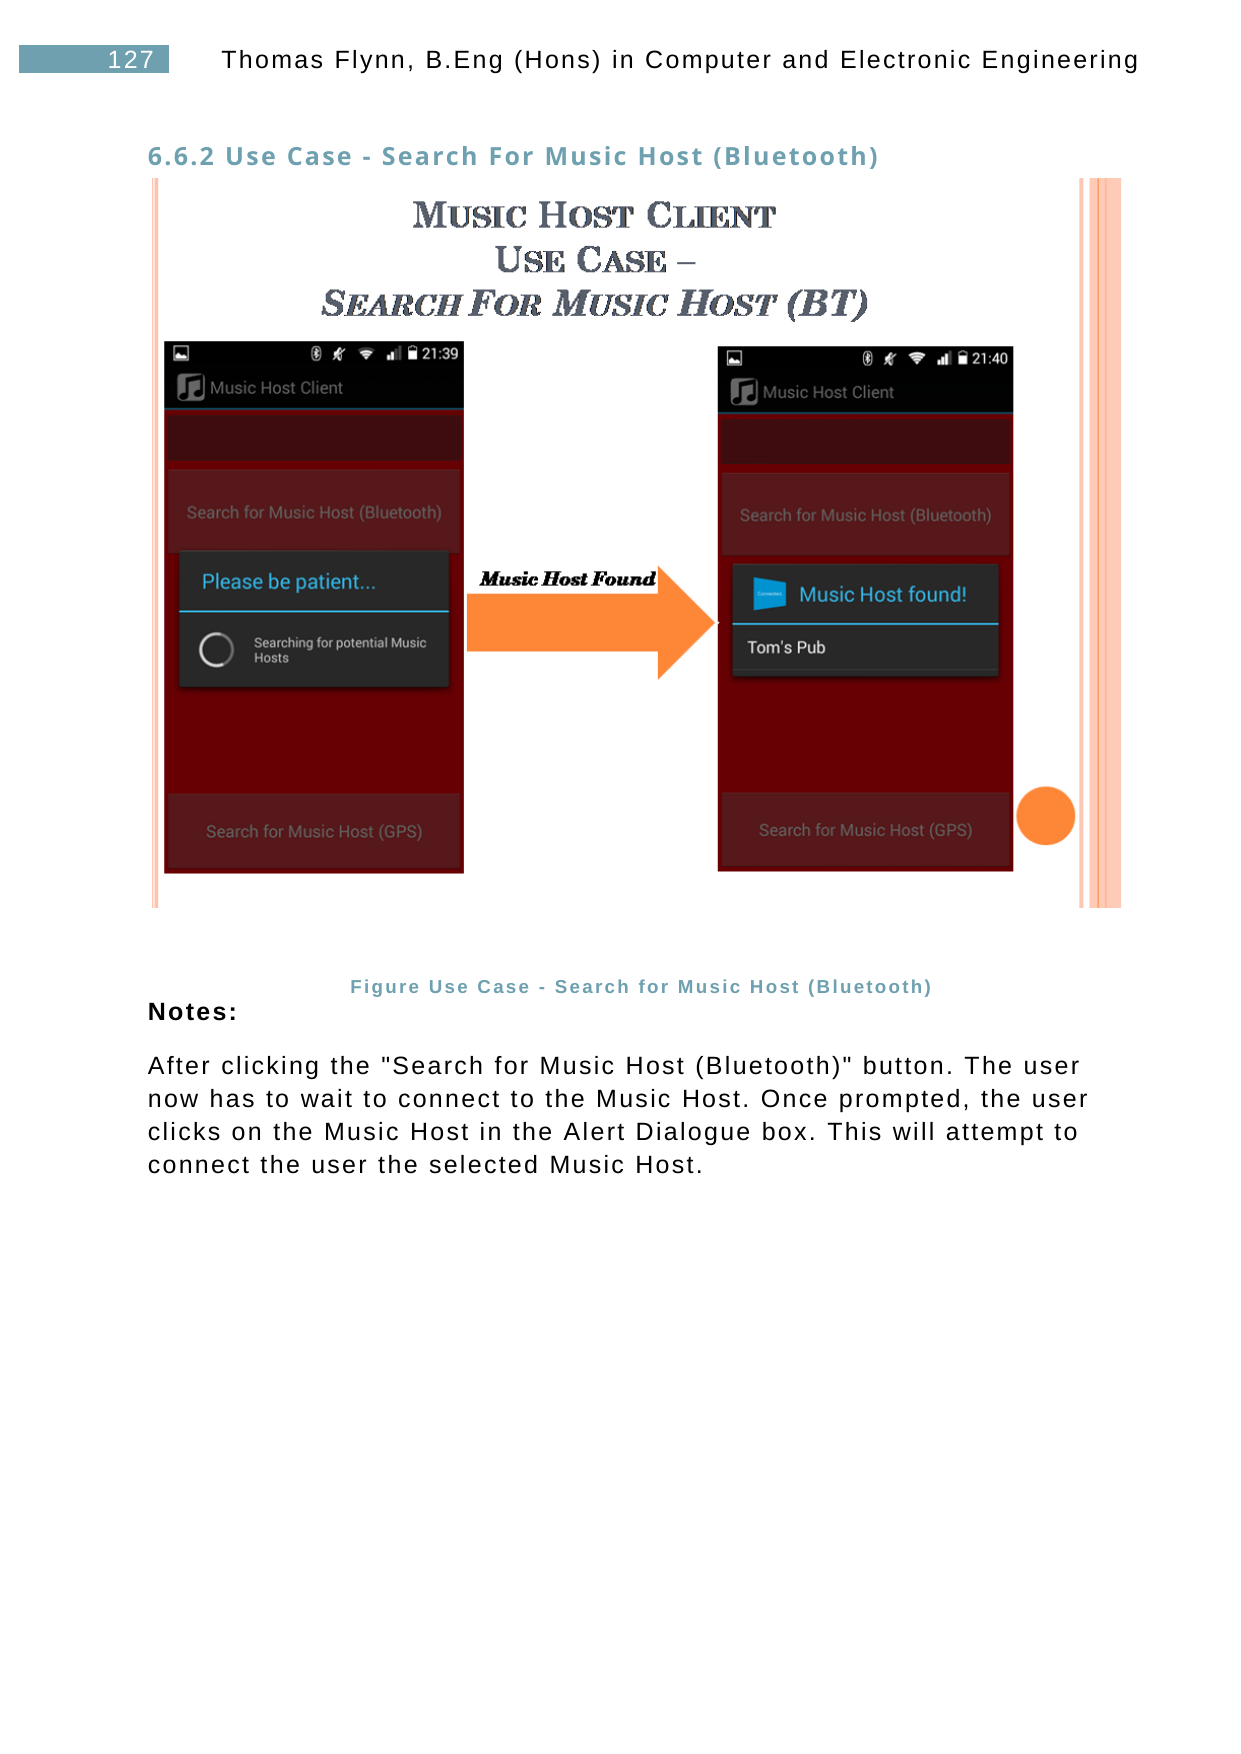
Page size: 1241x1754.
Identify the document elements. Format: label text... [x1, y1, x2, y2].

text Notes: [148, 997, 1122, 1026]
picture [147, 178, 1122, 908]
subtitle 6.6.2 Use Case - Search For Music Host (Bluetooth) [148, 139, 1122, 173]
text After clicking the "Search for Music Host (Bluetooth)" button. The user now has to wait to connect to the Music Host. Once prompted, the user clicks on the Music Host in the Alert Dialogue box. This will attempt to connect the user the selected Music Host. [148, 1051, 1122, 1178]
